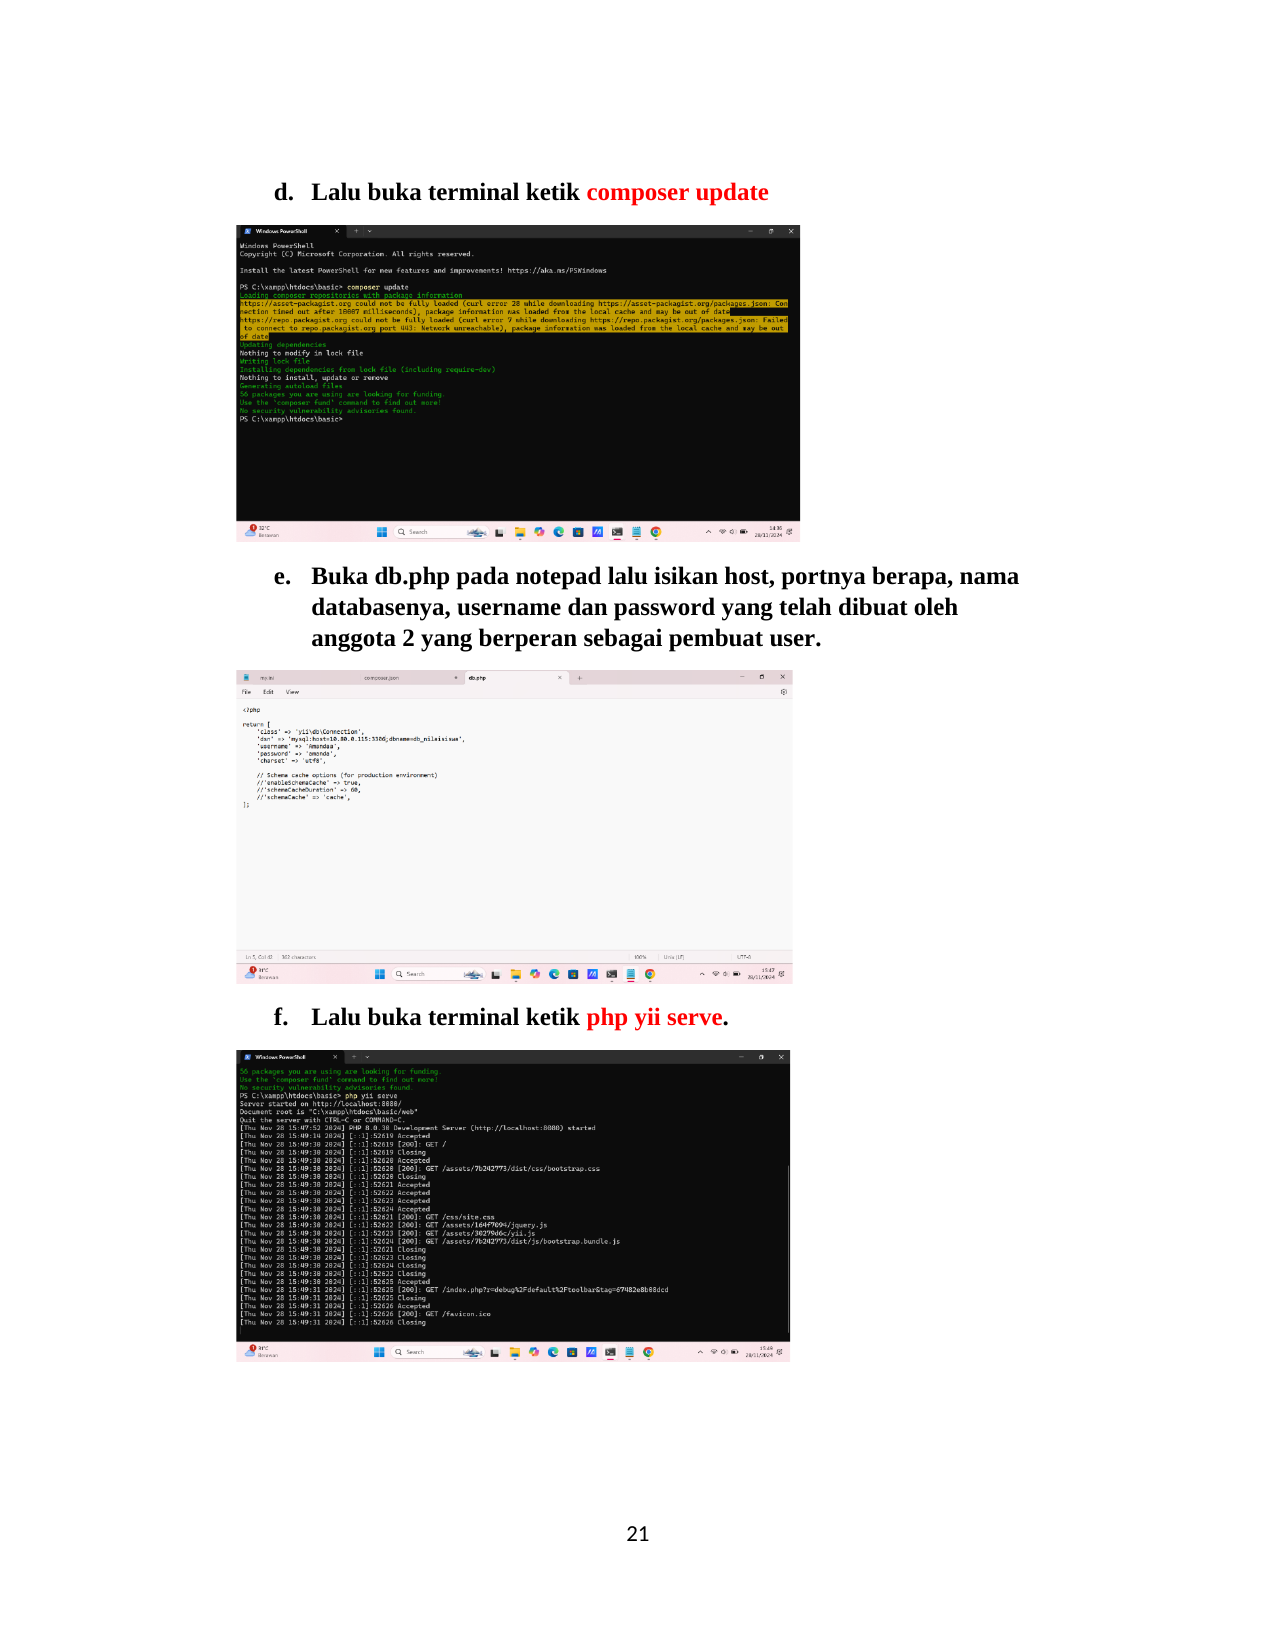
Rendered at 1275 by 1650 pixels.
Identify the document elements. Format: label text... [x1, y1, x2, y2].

list Lalu buka terminal ketik composer update [274, 177, 1039, 206]
picture [236, 670, 793, 984]
picture [236, 225, 800, 542]
list Lalu buka terminal ketik php yii serve. [274, 1002, 1039, 1031]
list Buka db.php pada notepad lalu isikan host, portnya berapa, nama databasenya, username dan password yang telah dibuat oleh anggota 2 yang berperan sebagai pembuat user. [274, 561, 1039, 652]
picture [236, 1050, 791, 1362]
